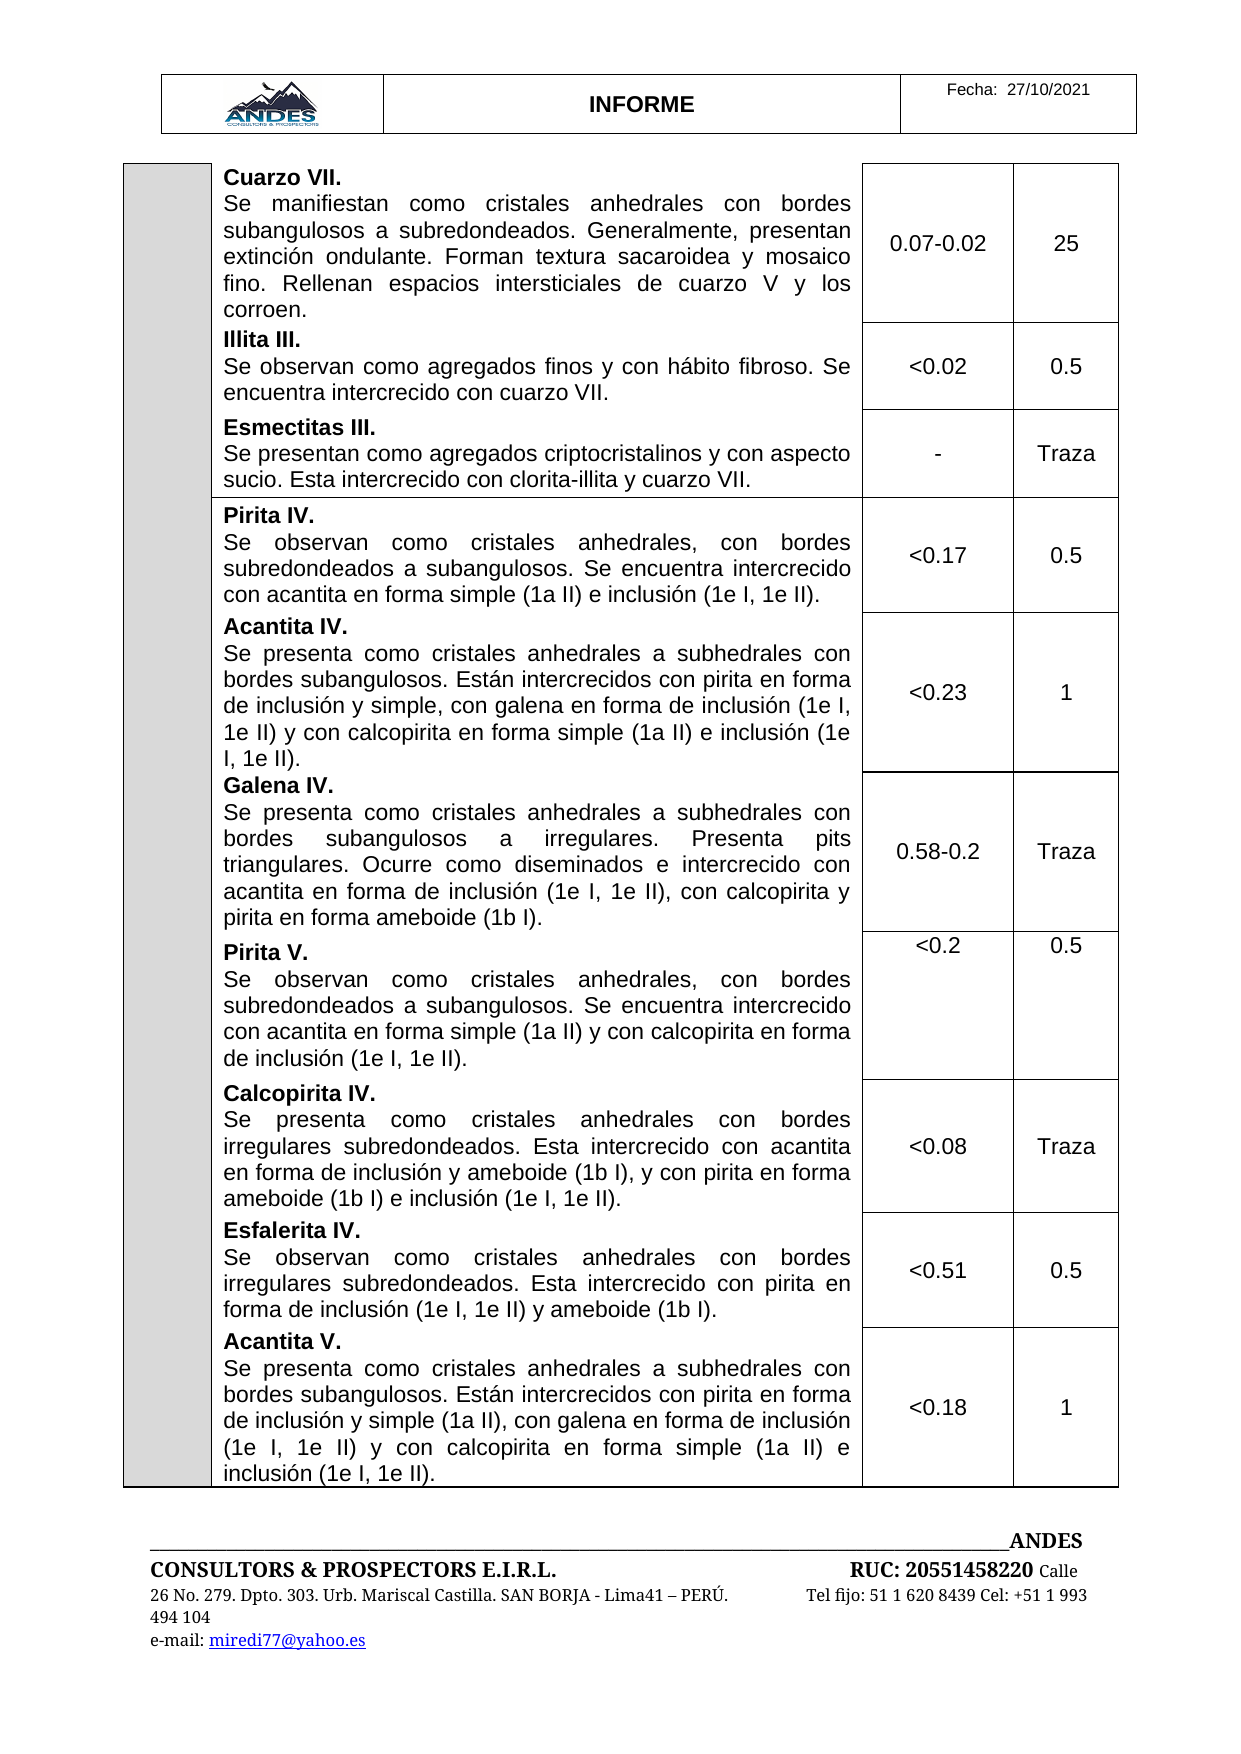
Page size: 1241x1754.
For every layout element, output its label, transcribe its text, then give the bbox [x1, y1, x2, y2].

table_cell <0.02 [863, 323, 1013, 409]
table_cell Acantita V. Se presenta como cristales anhedrales a subhedrales con bordes subangulosos. Están intercrecidos con pirita en forma de inclusión y simple (1a II), con galena en forma de inclusión (1e I, 1e II) y con calcopirita en forma simple (1a II) e inclusión (1e I, 1e II). [212, 1327, 862, 1486]
table_cell Galena IV. Se presenta como cristales anhedrales a subhedrales con bordes subangulosos a irregulares. Presenta pits triangulares. Ocurre como diseminados e intercrecido con acantita en forma de inclusión (1e I, 1e II), con calcopirita y pirita en forma ameboide (1b I). [212, 771, 862, 931]
table_cell 0.5 [1014, 932, 1118, 1079]
table_cell <0.2 [863, 932, 1013, 1079]
table_cell 0.5 [1014, 498, 1118, 612]
table_cell 0.5 [1014, 1213, 1118, 1327]
table_cell Traza [1014, 1080, 1118, 1212]
table_cell Cuarzo VII. Se manifiestan como cristales anhedrales con bordes subangulosos a subredondeados. Generalmente, presentan extinción ondulante. Forman textura sacaroidea y mosaico fino. Rellenan espacios intersticiales de cuarzo V y los corroen. [212, 163, 862, 322]
table_cell Calcopirita IV. Se presenta como cristales anhedrales con bordes irregulares subredondeados. Esta intercrecido con acantita en forma de inclusión y ameboide (1b I), y con pirita en forma ameboide (1b I) e inclusión (1e I, 1e II). [212, 1079, 862, 1212]
picture [223, 78, 322, 129]
table_cell Acantita IV. Se presenta como cristales anhedrales a subhedrales con bordes subangulosos. Están intercrecidos con pirita en forma de inclusión y simple, con galena en forma de inclusión (1e I, 1e II) y con calcopirita en forma simple (1a II) e inclusión (1e I, 1e II). [212, 612, 862, 771]
table_cell <0.23 [863, 613, 1013, 771]
table_cell <0.17 [863, 498, 1013, 612]
table_cell 0.58-0.2 [863, 773, 1013, 931]
table_cell Illita III. Se observan como agregados finos y con hábito fibroso. Se encuentra intercrecido con cuarzo VII. [212, 322, 862, 409]
table_cell - [863, 410, 1013, 497]
table_cell Pirita V. Se observan como cristales anhedrales, con bordes subredondeados a subangulosos. Se encuentra intercrecido con acantita en forma simple (1a II) y con calcopirita en forma de inclusión (1e I, 1e II). [212, 931, 862, 1079]
table_cell <0.51 [863, 1213, 1013, 1327]
table_cell <0.18 [863, 1328, 1013, 1486]
table_cell 1 [1014, 1328, 1118, 1486]
table_cell 25 [1014, 164, 1118, 322]
table_cell 0.5 [1014, 323, 1118, 409]
table_cell 1 [1014, 613, 1118, 771]
table_cell Esmectitas III. Se presentan como agregados criptocristalinos y con aspecto sucio. Esta intercrecido con clorita-illita y cuarzo VII. [212, 409, 862, 497]
table_cell 0.07-0.02 [863, 164, 1013, 322]
table_cell Esfalerita IV. Se observan como cristales anhedrales con bordes irregulares subredondeados. Esta intercrecido con pirita en forma de inclusión (1e I, 1e II) y ameboide (1b I). [212, 1212, 862, 1327]
table_cell Traza [1014, 773, 1118, 931]
table_cell Traza [1014, 410, 1118, 497]
table_cell Pirita IV. Se observan como cristales anhedrales, con bordes subredondeados a subangulosos. Se encuentra intercrecido con acantita en forma simple (1a II) e inclusión (1e I, 1e II). [212, 498, 862, 612]
table_cell <0.08 [863, 1080, 1013, 1212]
